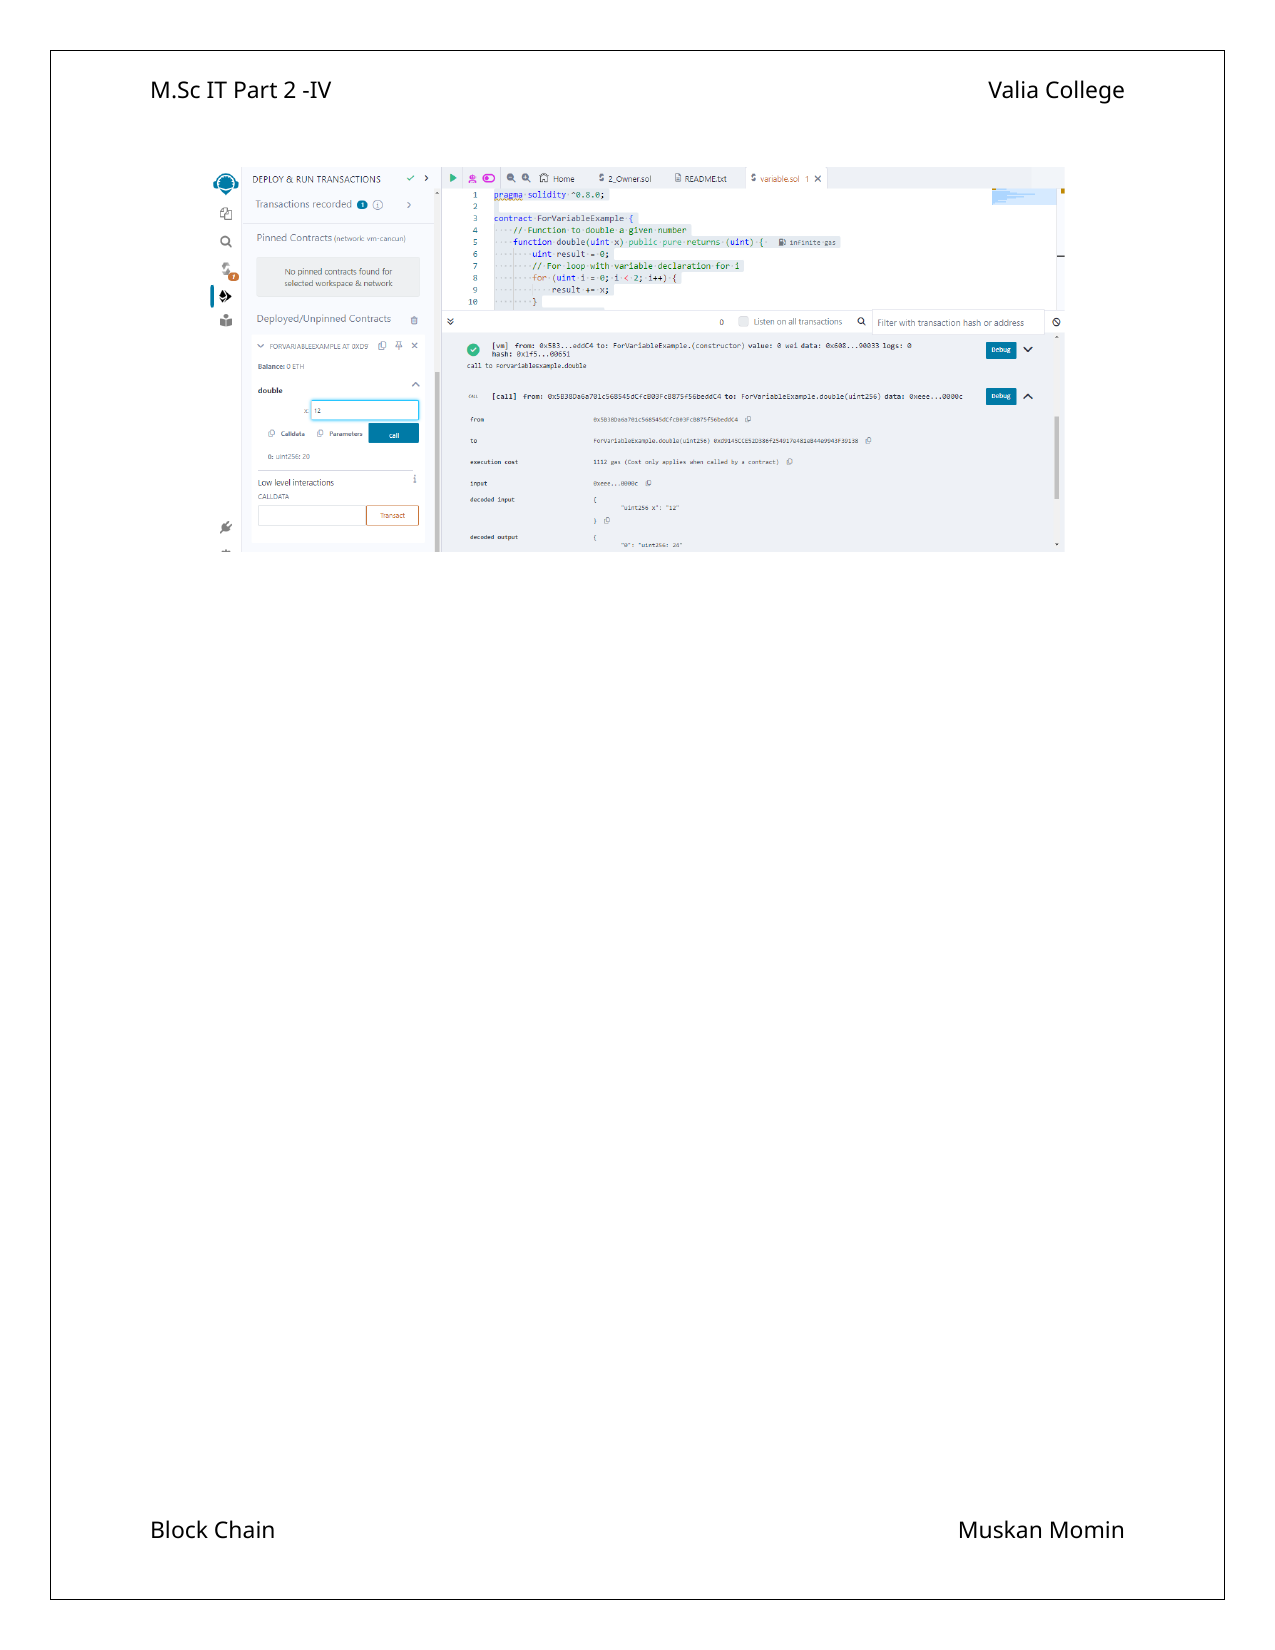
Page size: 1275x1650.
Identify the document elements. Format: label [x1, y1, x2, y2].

picture [210, 167, 1065, 552]
